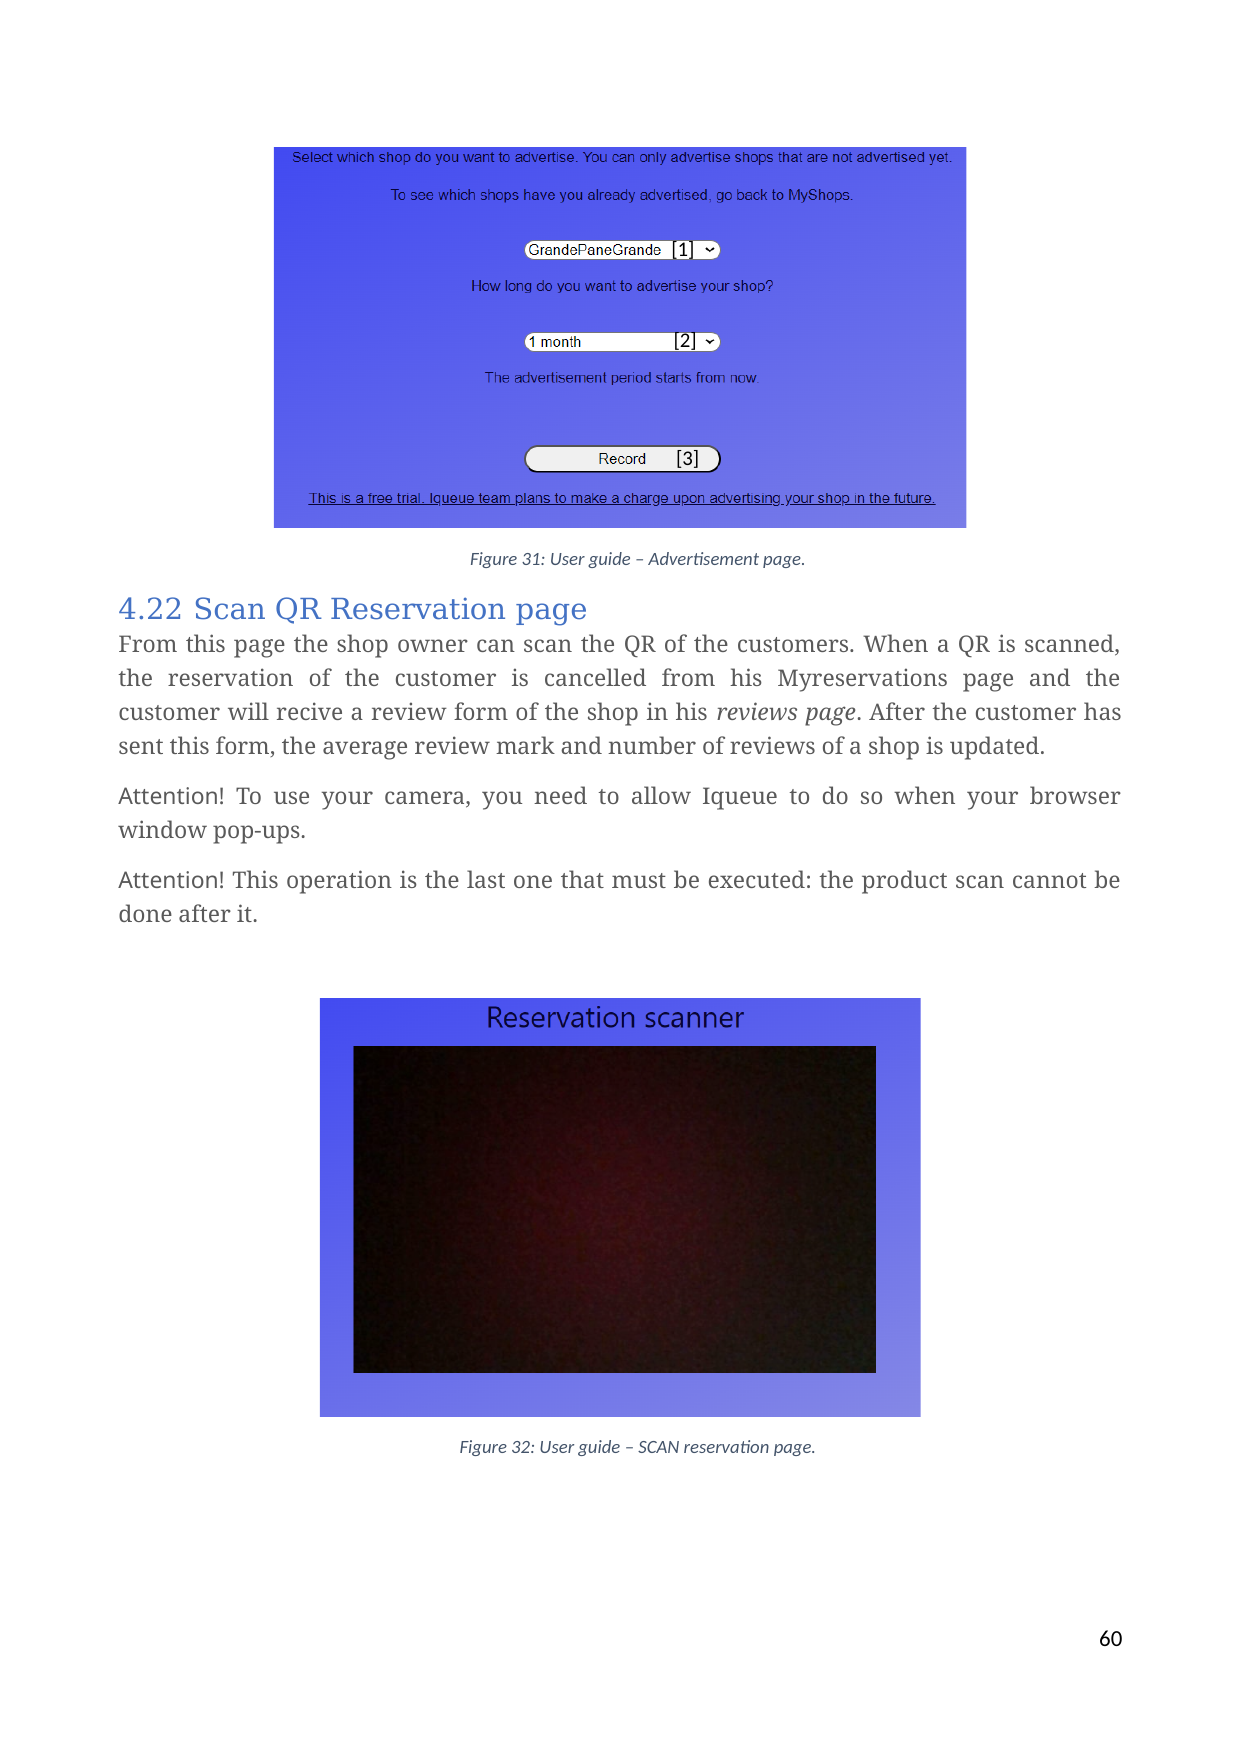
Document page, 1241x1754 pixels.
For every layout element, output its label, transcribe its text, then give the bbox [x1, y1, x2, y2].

text Attention! To use your camera, you need to allow Iqueue to do so when your browser window pop-ups. [118, 780, 1122, 845]
text Figure 31: User guide – Advertisement page. [156, 547, 1122, 570]
picture [319, 998, 921, 1417]
subtitle Scan QR Reservation page [118, 591, 1122, 626]
text From this page the shop owner can scan the QR of the customers. When a QR is scanned, the reservation of the customer is cancelled from his Myreservations page and the customer will recive a review form of the shop in his reviews page. After the customer has sent this form, the average review mark and number of reviews of a shop is updated. [118, 628, 1122, 761]
picture [273, 147, 967, 528]
text Figure 32: User guide – SCAN reservation page. [156, 1435, 1122, 1458]
text Attention! This operation is the last one that must be executed: the product scan cannot be done after it. [118, 864, 1122, 929]
